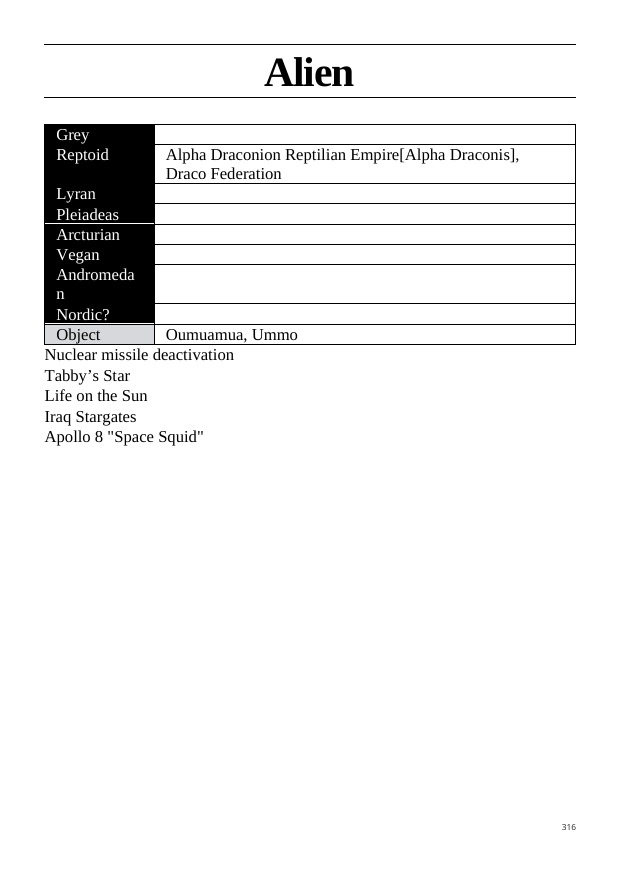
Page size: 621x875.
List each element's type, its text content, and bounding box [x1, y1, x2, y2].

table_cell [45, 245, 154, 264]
text Life on the Sun [44, 386, 576, 405]
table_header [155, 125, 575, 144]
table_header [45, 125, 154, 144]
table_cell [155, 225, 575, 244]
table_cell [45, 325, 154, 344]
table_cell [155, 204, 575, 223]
text Tabby’s Star [44, 365, 576, 384]
text Apollo 8 "Space Squid" [44, 427, 576, 446]
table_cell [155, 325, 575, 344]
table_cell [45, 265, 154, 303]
subtitle Alien [44, 45, 576, 97]
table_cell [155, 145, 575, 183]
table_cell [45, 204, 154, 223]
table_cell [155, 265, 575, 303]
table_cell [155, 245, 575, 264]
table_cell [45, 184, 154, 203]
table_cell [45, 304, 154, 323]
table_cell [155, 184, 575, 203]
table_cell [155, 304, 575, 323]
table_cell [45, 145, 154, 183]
text Iraq Stargates [44, 407, 576, 426]
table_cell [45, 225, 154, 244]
text Nuclear missile deactivation [44, 345, 576, 364]
